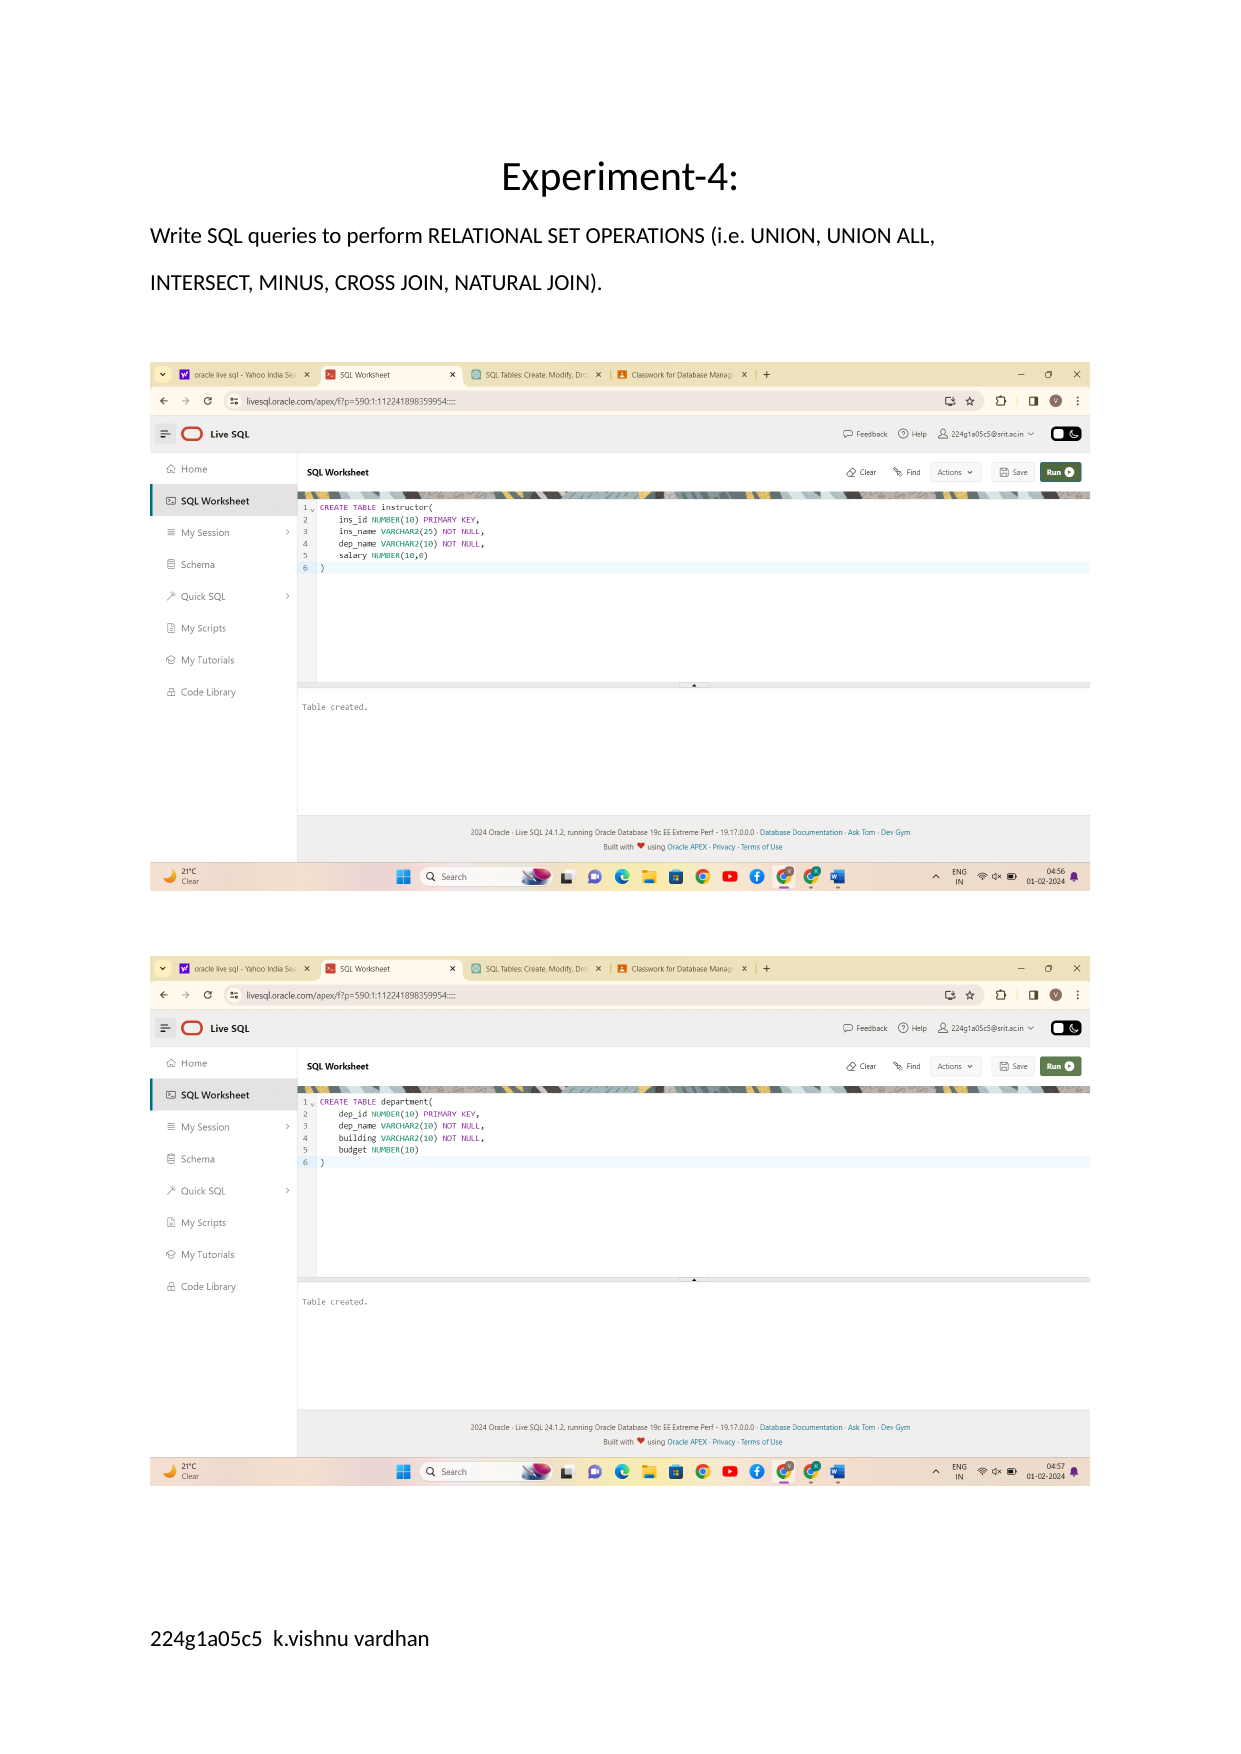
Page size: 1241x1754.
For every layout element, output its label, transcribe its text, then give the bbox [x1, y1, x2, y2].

text Write SQL queries to perform RELATIONAL SET OPERATIONS (i.e. UNION, UNION ALL, [150, 222, 1090, 249]
text Experiment-4: [150, 150, 1090, 201]
text INTERSECT, MINUS, CROSS JOIN, NATURAL JOIN). [150, 268, 1090, 296]
picture [150, 362, 1091, 891]
picture [150, 956, 1091, 1486]
